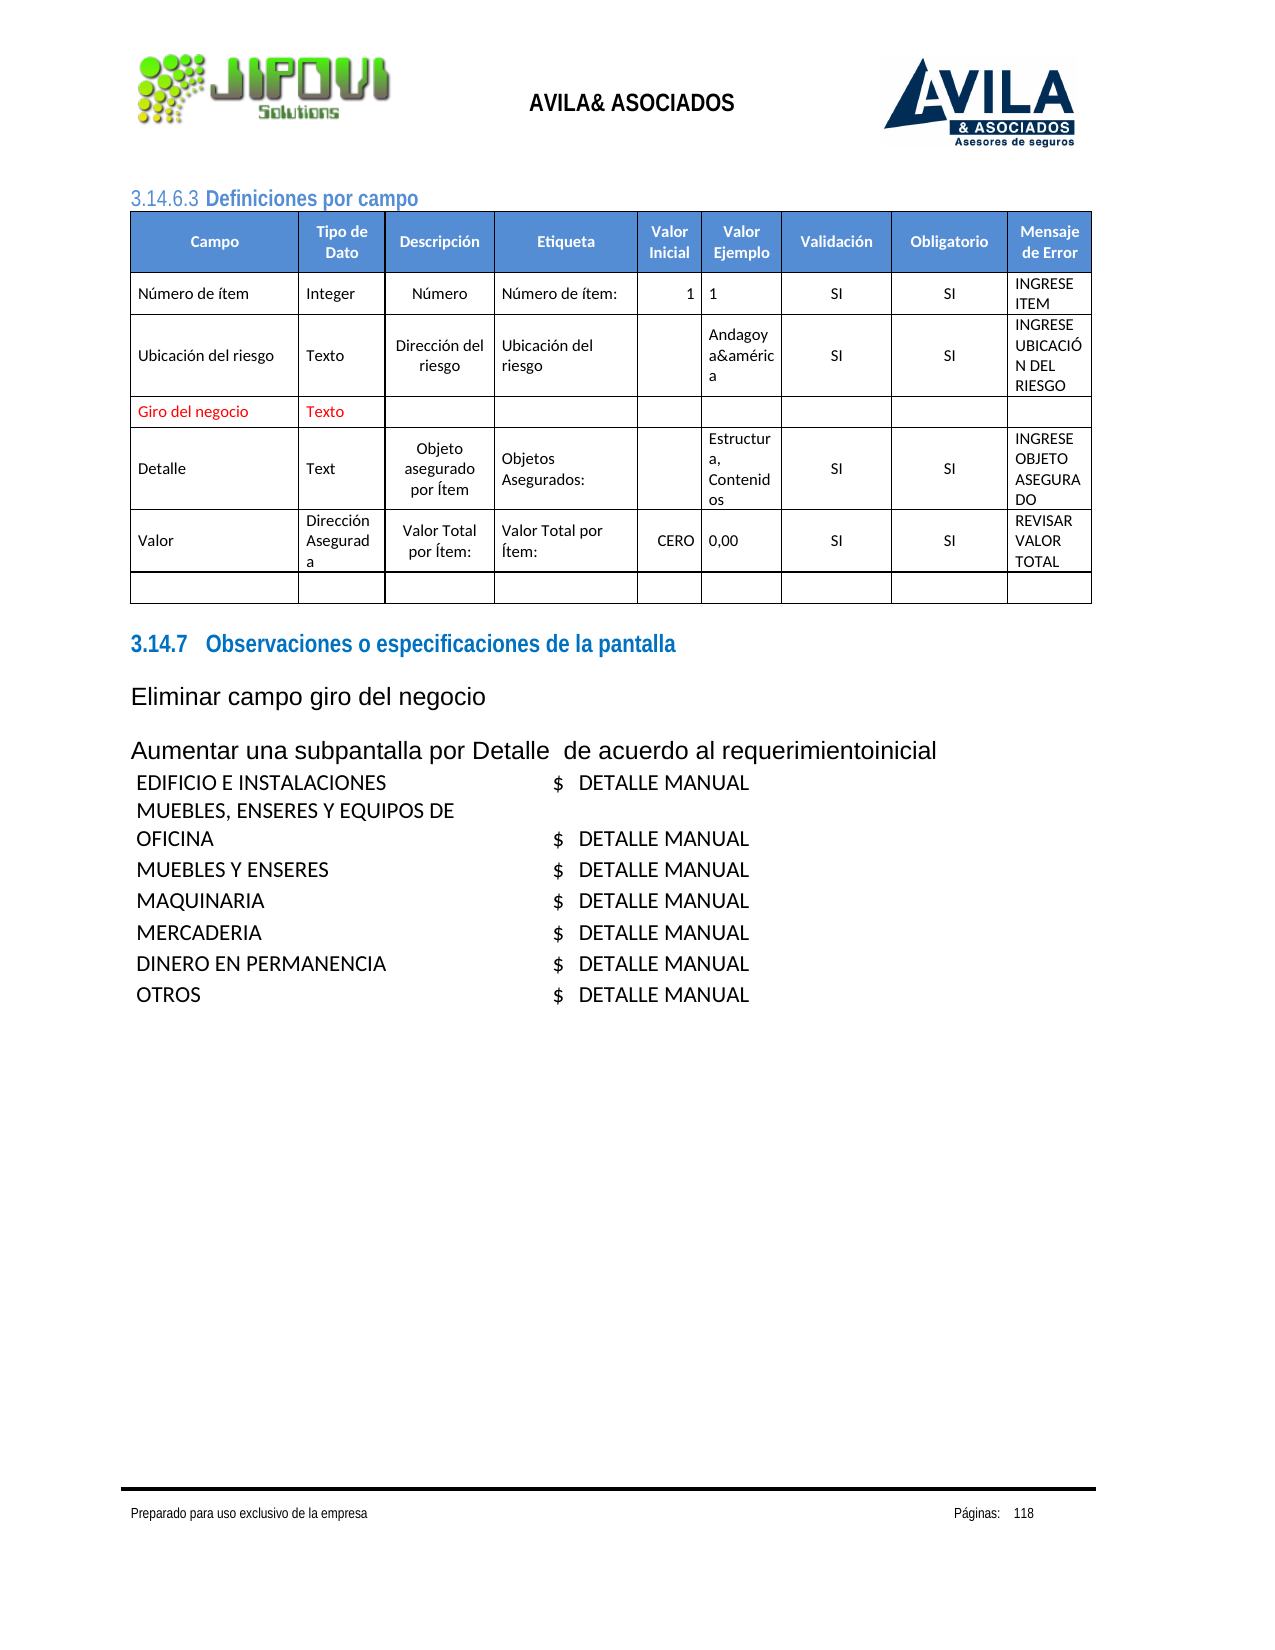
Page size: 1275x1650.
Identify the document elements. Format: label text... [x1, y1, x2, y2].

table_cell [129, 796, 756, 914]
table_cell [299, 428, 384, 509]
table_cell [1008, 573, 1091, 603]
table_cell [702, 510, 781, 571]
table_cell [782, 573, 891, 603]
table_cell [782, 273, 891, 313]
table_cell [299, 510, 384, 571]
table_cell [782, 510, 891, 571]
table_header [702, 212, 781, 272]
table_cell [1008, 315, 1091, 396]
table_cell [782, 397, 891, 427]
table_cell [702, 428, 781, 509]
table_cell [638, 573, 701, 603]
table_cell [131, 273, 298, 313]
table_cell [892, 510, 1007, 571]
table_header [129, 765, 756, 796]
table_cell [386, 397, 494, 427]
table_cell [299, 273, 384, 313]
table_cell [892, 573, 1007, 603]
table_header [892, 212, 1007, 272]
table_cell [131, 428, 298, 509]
text Eliminar campo giro del negocio [131, 682, 1092, 711]
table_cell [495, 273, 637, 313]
picture [881, 57, 1077, 148]
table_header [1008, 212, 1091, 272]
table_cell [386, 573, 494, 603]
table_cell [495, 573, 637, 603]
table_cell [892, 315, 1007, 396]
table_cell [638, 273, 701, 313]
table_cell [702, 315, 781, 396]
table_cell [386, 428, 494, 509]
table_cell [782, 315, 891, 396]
picture [131, 47, 394, 128]
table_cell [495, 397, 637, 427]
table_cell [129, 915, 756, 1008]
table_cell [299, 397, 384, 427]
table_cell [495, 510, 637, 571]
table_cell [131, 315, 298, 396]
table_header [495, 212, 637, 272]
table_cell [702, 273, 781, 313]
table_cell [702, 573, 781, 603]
subtitle Definiciones por campo [131, 184, 1092, 211]
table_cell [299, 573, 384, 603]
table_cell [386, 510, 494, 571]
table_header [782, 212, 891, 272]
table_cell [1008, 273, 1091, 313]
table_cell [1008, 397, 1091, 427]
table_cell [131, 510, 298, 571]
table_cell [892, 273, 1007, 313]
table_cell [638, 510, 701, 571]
subtitle Observaciones o especificaciones de la pantalla [131, 629, 1092, 657]
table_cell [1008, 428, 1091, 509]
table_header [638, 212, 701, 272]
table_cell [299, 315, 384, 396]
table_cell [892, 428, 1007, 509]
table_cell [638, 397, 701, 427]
text Aumentar una subpantalla por Detalle de acuerdo al requerimientoinicial [131, 736, 1092, 765]
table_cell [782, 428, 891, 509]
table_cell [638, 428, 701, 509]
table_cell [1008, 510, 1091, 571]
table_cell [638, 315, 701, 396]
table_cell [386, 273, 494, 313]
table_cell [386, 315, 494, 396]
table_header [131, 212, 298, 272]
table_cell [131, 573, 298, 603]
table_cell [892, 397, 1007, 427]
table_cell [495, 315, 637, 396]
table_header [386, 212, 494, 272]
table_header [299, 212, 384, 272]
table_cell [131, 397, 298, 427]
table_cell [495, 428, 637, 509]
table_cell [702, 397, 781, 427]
